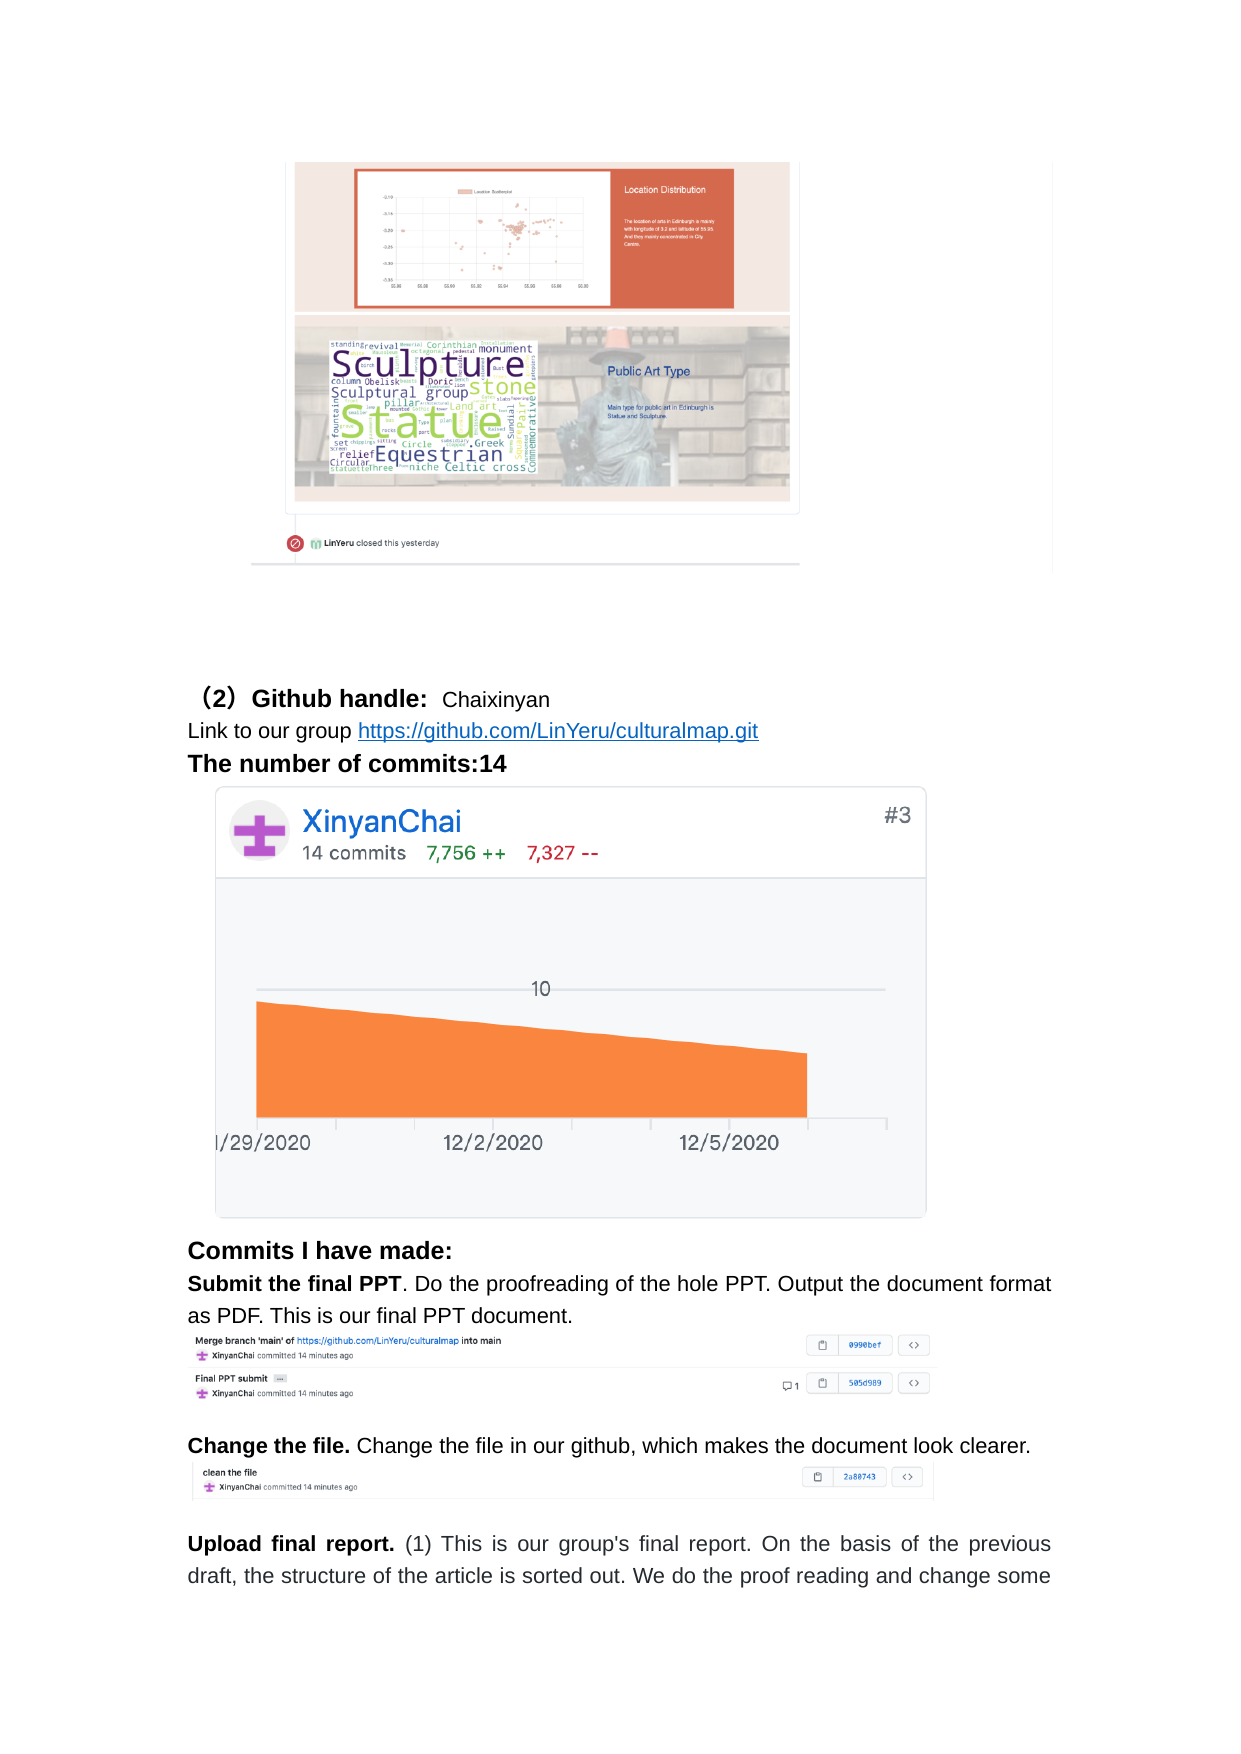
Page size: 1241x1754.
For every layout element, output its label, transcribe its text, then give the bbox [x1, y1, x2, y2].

picture [187, 779, 938, 1231]
text （2）Github handle: Chaixinyan [187, 682, 1053, 714]
text Link to our group https://github.com/LinYeru/culturalmap.git [187, 714, 1053, 747]
text Commits I have made: [187, 1234, 1053, 1267]
picture [187, 1462, 938, 1501]
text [187, 1527, 1053, 1592]
text The number of commits:14 [187, 747, 1053, 779]
picture [187, 1332, 938, 1401]
text Submit the final PPT. Do the proofreading of the hole PPT. Output the document format as PDF. This is our final PPT document. [187, 1267, 1053, 1332]
text Change the file. Change the file in our github, which makes the document look clearer. [187, 1429, 1053, 1462]
picture [187, 162, 1053, 573]
